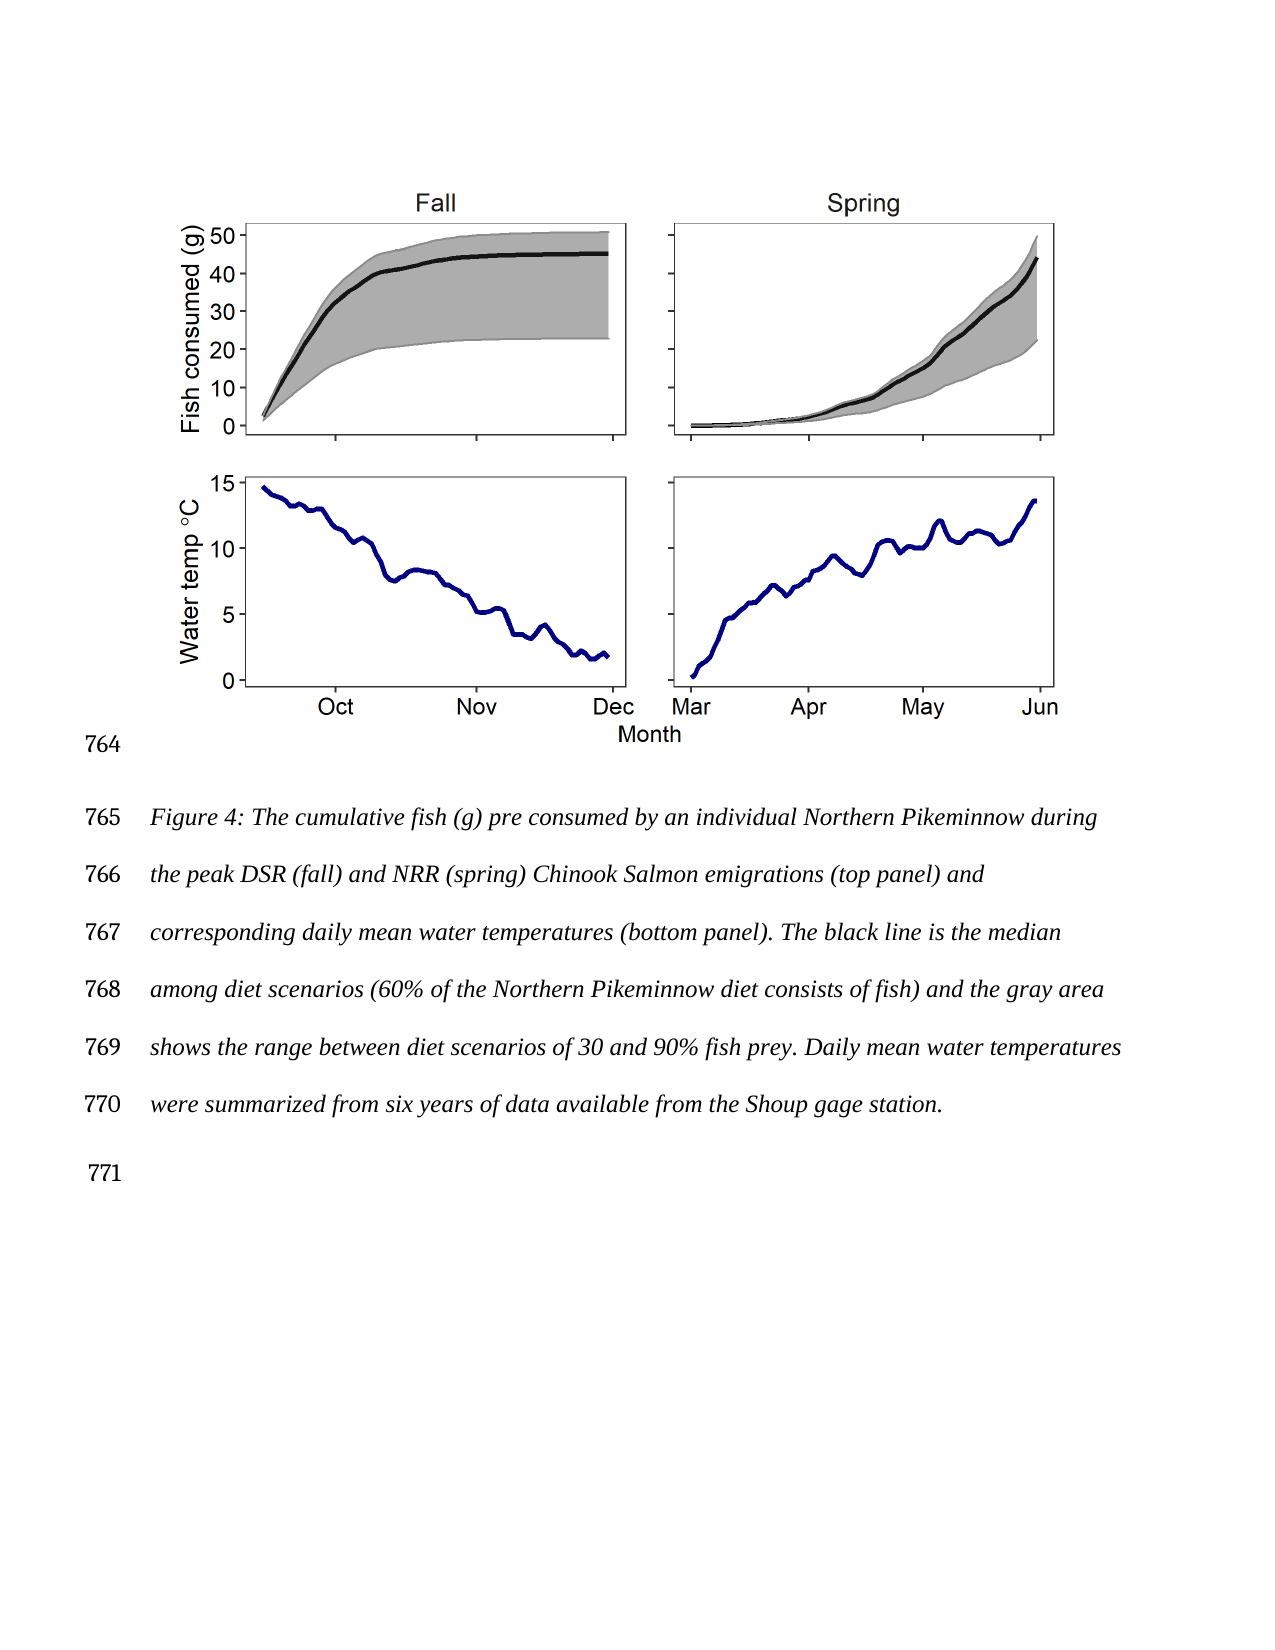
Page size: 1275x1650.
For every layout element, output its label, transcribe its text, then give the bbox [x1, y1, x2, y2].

text Figure 4: The cumulative fish (g) pre consumed by an individual Northern Pikeminnow during the peak DSR (fall) and NRR (spring) Chinook Salmon emigrations (top panel) and corresponding daily mean water temperatures (bottom panel). The black line is the median among diet scenarios (60% of the Northern Pikeminnow diet consists of fish) and the gray area shows the range between diet scenarios of 30 and 90% fish prey. Daily mean water temperatures were summarized from six years of data available from the Shoup gage station. [150, 802, 1125, 1118]
picture [168, 150, 1072, 752]
